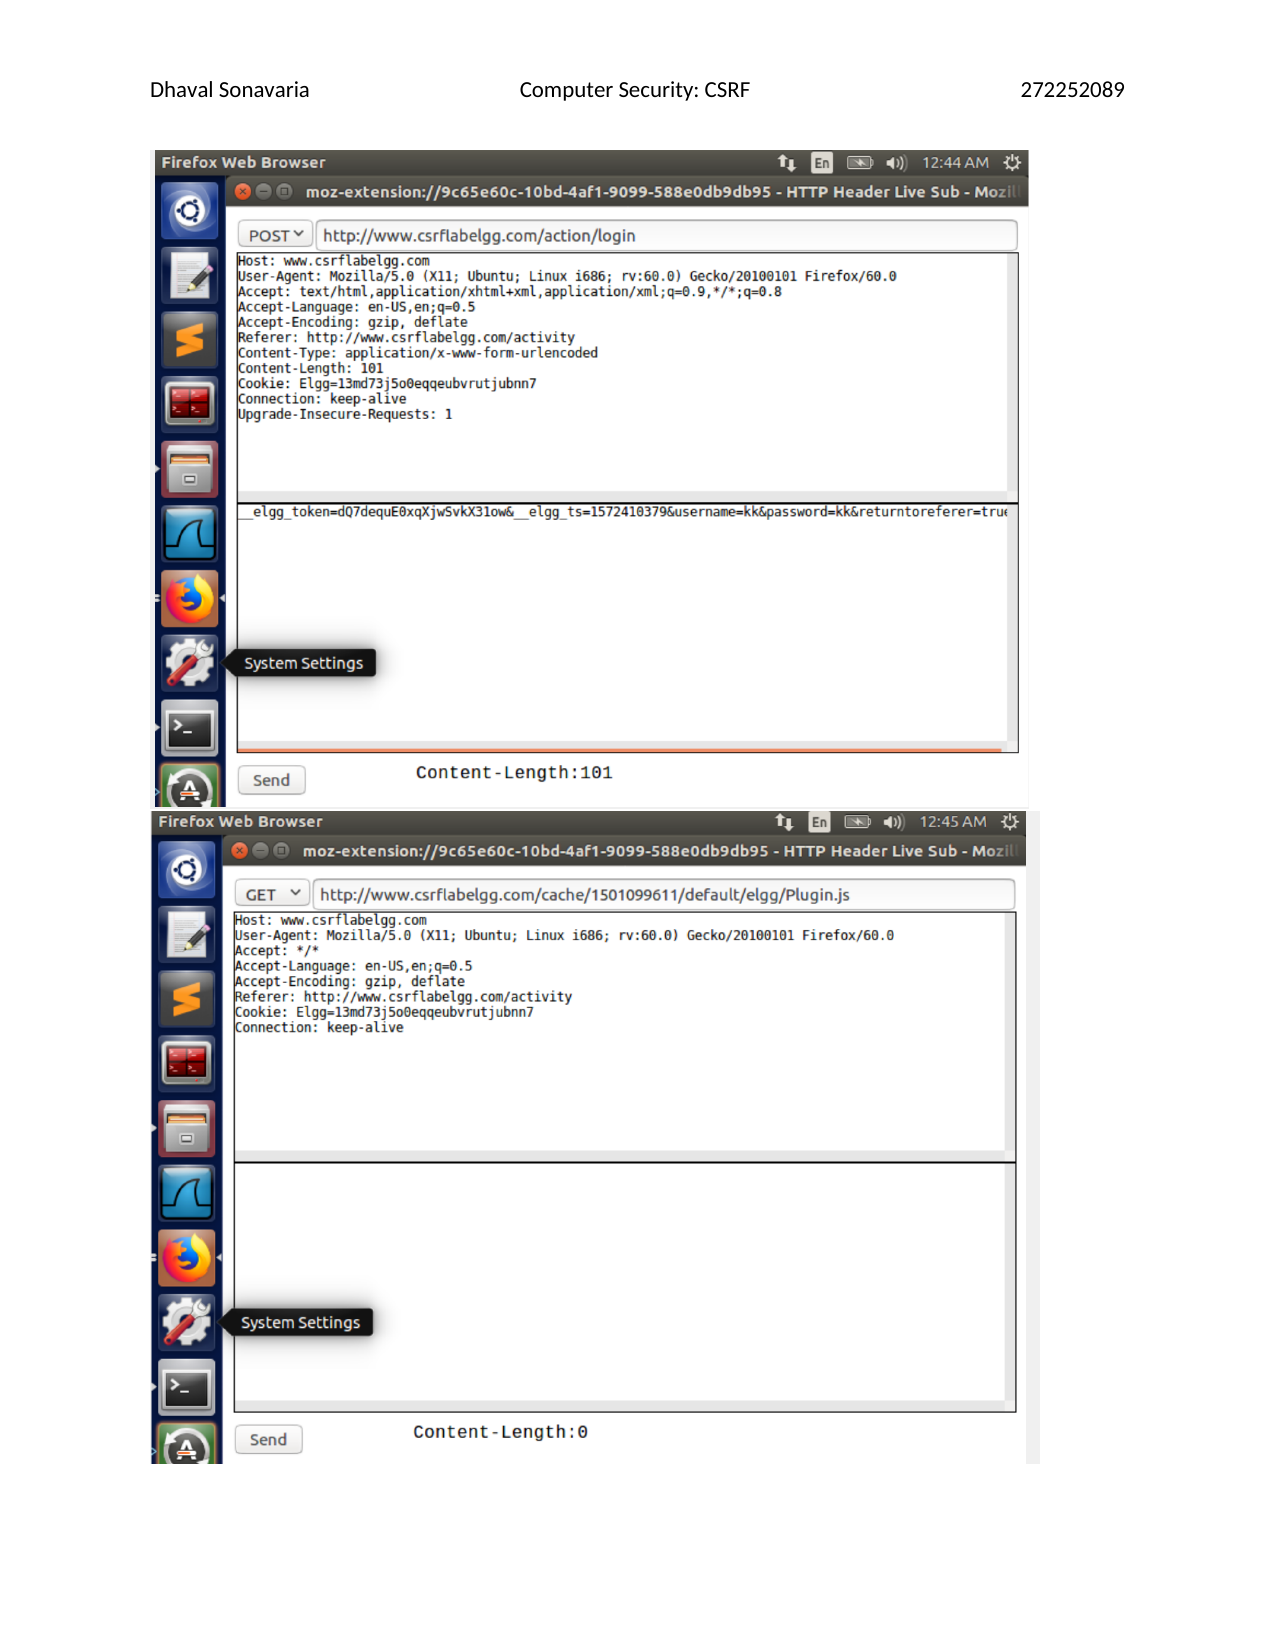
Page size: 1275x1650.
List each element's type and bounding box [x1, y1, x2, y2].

picture [150, 811, 1040, 1464]
picture [150, 150, 1029, 809]
